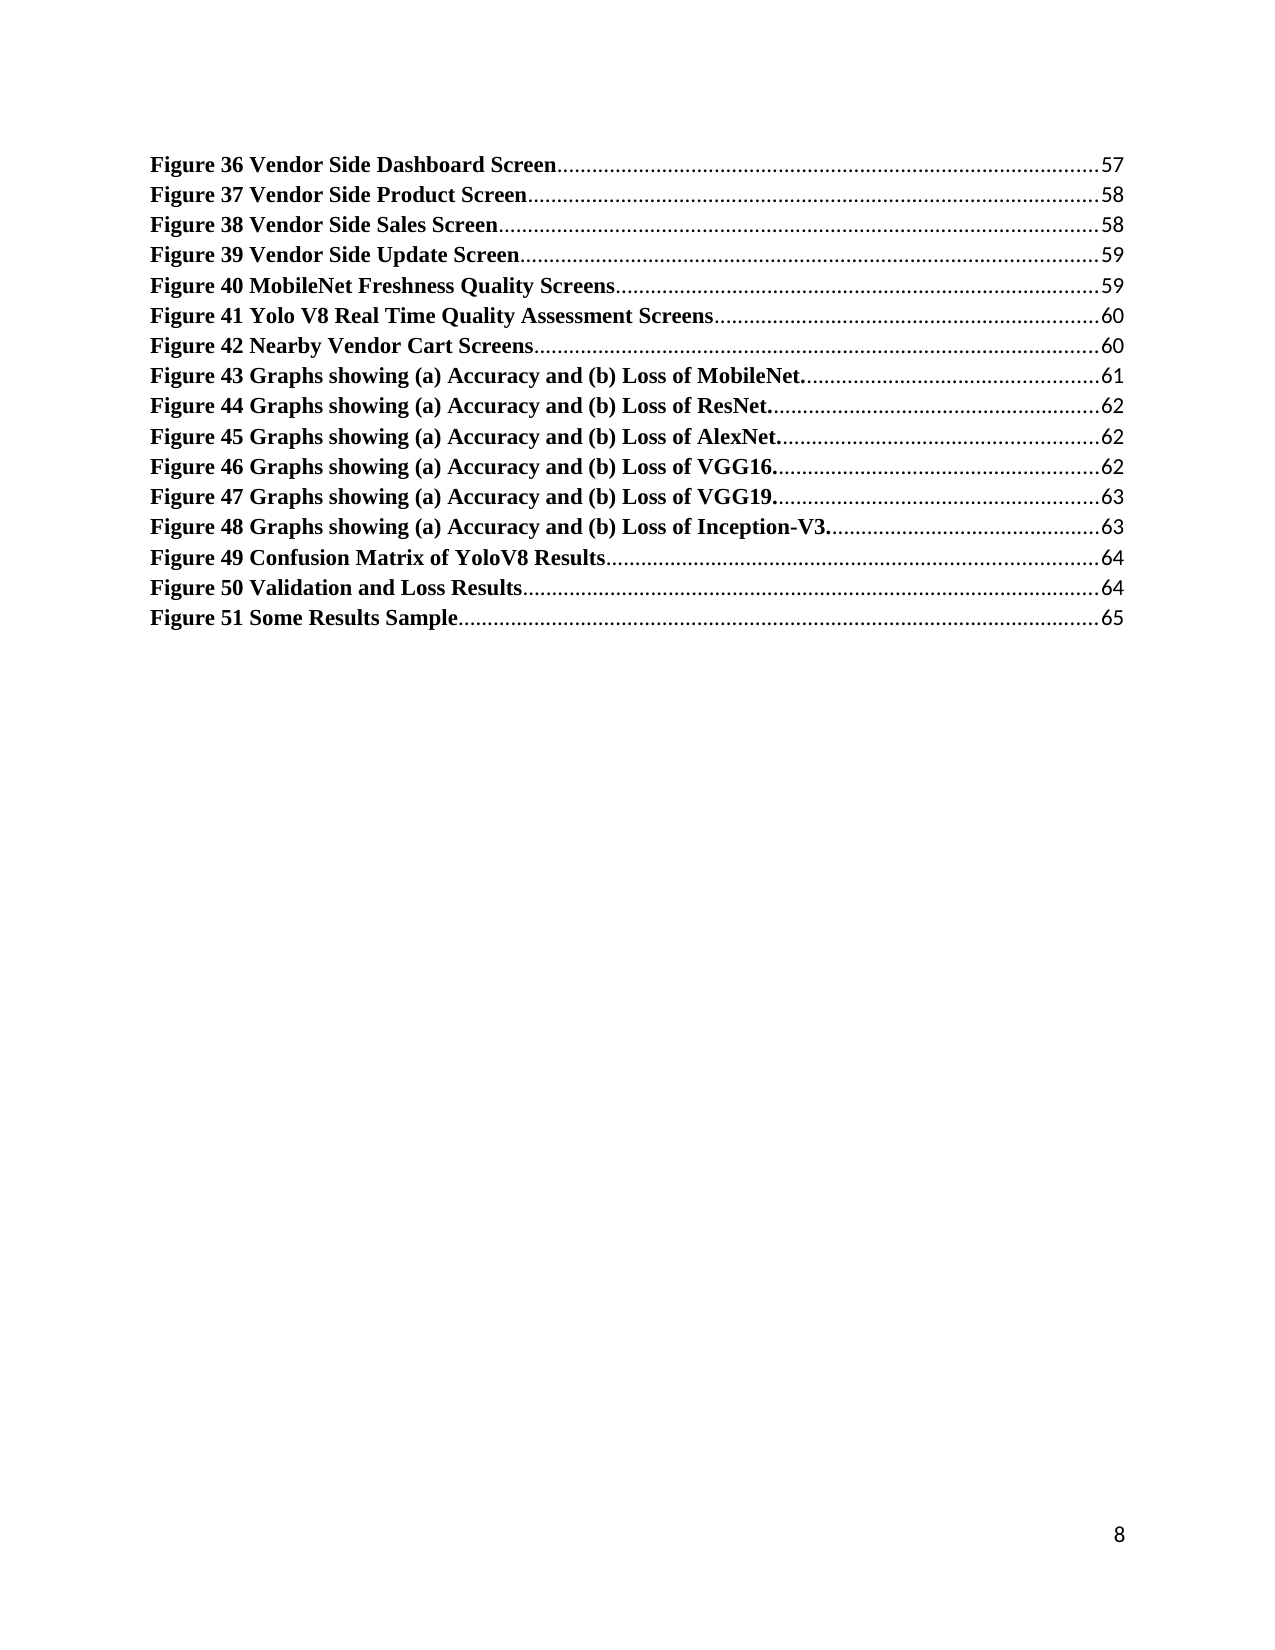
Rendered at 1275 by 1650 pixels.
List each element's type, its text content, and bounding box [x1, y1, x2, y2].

text Figure 44 Graphs showing (a) Accuracy and (b) Loss of ResNet. 62 [150, 392, 1125, 420]
text Figure 50 Validation and Loss Results 64 [150, 573, 1125, 601]
text Figure 48 Graphs showing (a) Accuracy and (b) Loss of Inception-V3. 63 [150, 512, 1125, 541]
text Figure 39 Vendor Side Update Screen 59 [150, 241, 1125, 269]
text Figure 45 Graphs showing (a) Accuracy and (b) Loss of AlexNet. 62 [150, 422, 1125, 450]
text Figure 47 Graphs showing (a) Accuracy and (b) Loss of VGG19. 63 [150, 482, 1125, 510]
text Figure 41 Yolo V8 Real Time Quality Assessment Screens 60 [150, 301, 1125, 329]
text Figure 37 Vendor Side Product Screen 58 [150, 180, 1125, 208]
text Figure 36 Vendor Side Dashboard Screen 57 [150, 150, 1125, 178]
text Figure 49 Confusion Matrix of YoloV8 Results 64 [150, 543, 1125, 571]
text Figure 43 Graphs showing (a) Accuracy and (b) Loss of MobileNet. 61 [150, 361, 1125, 389]
text Figure 46 Graphs showing (a) Accuracy and (b) Loss of VGG16. 62 [150, 452, 1125, 480]
text Figure 38 Vendor Side Sales Screen 58 [150, 210, 1125, 238]
text Figure 51 Some Results Sample 65 [150, 603, 1125, 631]
text Figure 40 MobileNet Freshness Quality Screens 59 [150, 271, 1125, 299]
text Figure 42 Nearby Vendor Cart Screens 60 [150, 331, 1125, 359]
